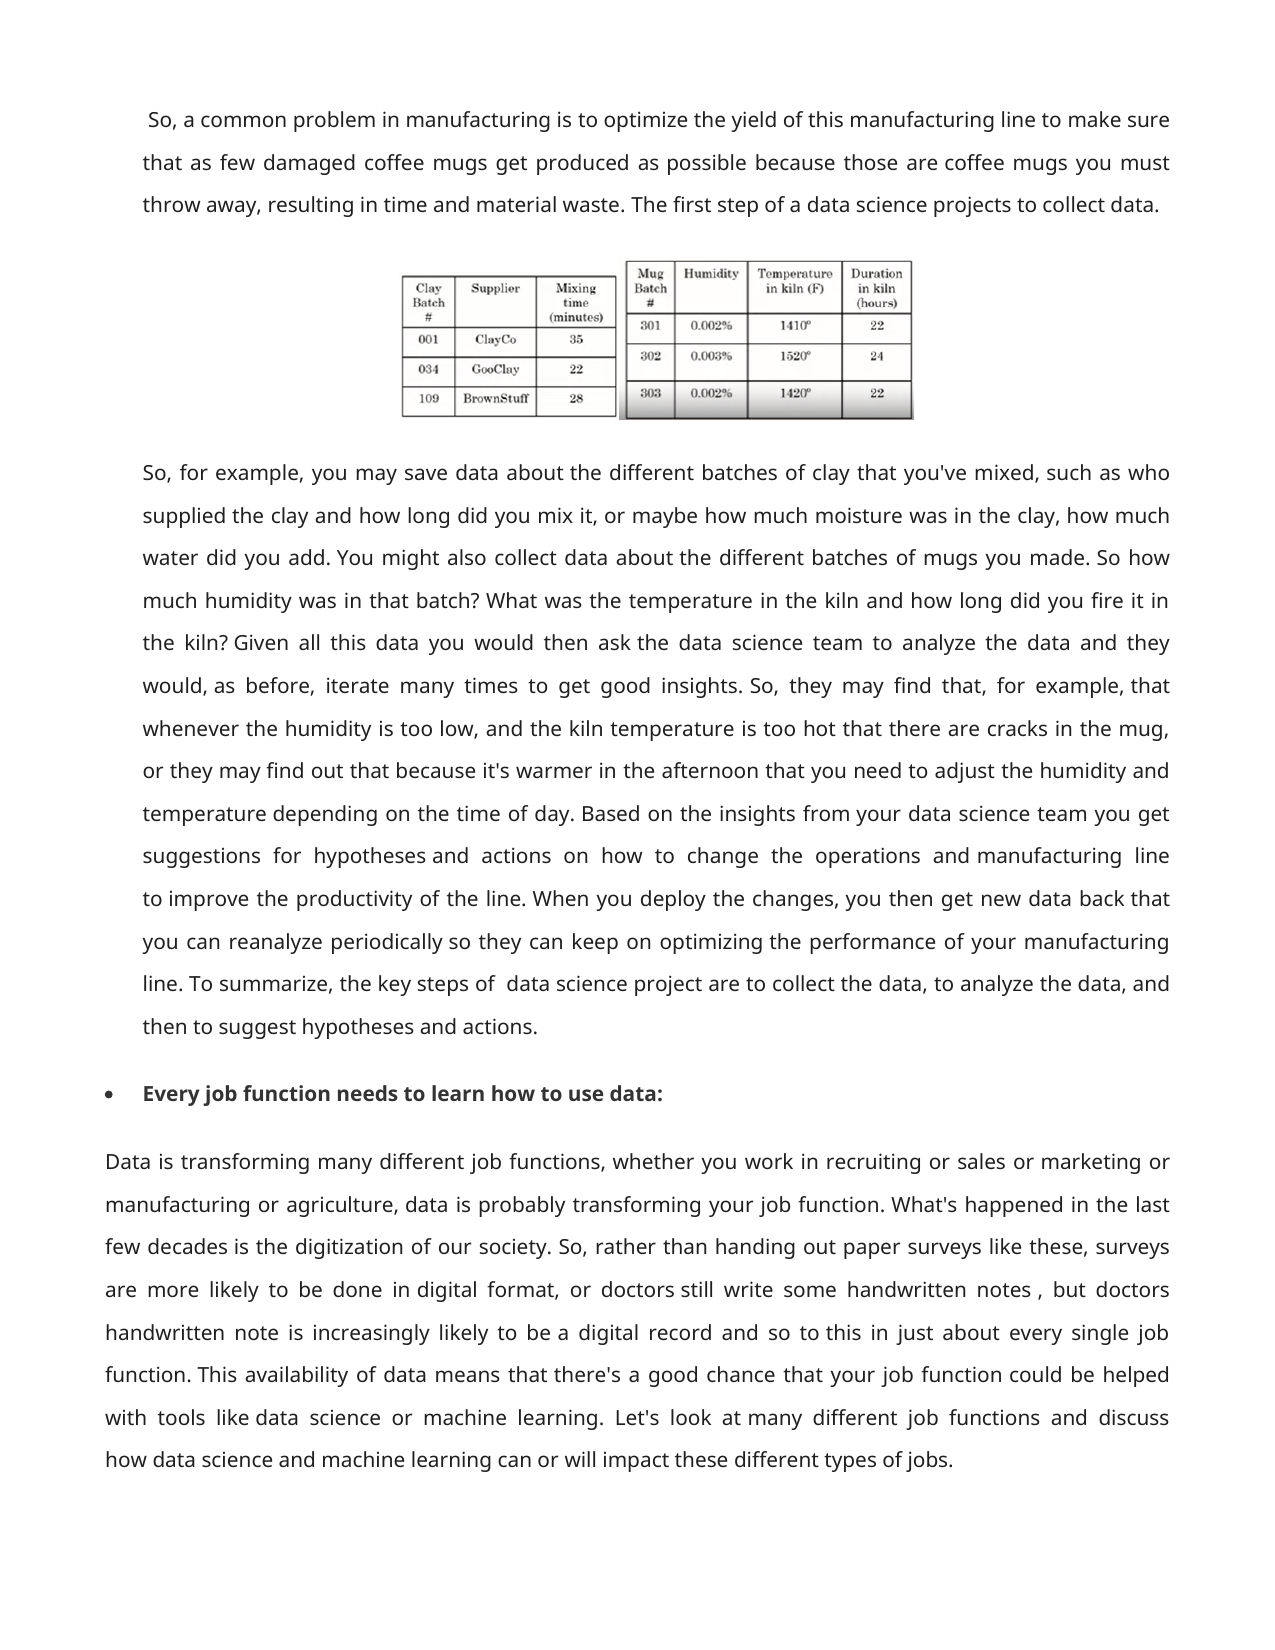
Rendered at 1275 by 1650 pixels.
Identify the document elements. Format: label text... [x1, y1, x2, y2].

text Data is transforming many different job functions, whether you work in recruiting or sales or marketing or manufacturing or agriculture, data is probably transforming your job function. What's happened in the last few decades is the digitization of our society. So, rather than handing out paper surveys like these, surveys are more likely to be done in digital format, or doctors still write some handwritten notes , but doctors handwritten note is increasingly likely to be a digital record and so to this in just about every single job function. This availability of data means that there's a good chance that your job function could be helped with tools like data science or machine learning. Let's look at many different job functions and discuss how data science and machine learning can or will impact these different types of jobs. [105, 1147, 1170, 1474]
picture [398, 257, 915, 420]
text So, for example, you may save data about the different batches of clay that you've mixed, such as who supplied the clay and how long did you mix it, or maybe how much moisture was in the clay, how much water did you add. You might also collect data about the different batches of mugs you made. So how much humidity was in that batch? What was the temperature in the kiln and how long did you fire it in the kiln? Given all this data you would then ask the data science team to analyze the data and they would, as before, iterate many times to get good insights. So, they may find that, for example, that whenever the humidity is too low, and the kiln temperature is too hot that there are cracks in the mug, or they may find out that because it's warmer in the afternoon that you need to adjust the humidity and temperature depending on the time of day. Based on the insights from your data science team you get suggestions for hypotheses and actions on how to change the operations and manufacturing line to improve the productivity of the line. When you deploy the changes, you then get new data back that you can reanalyze periodically so they can keep on optimizing the performance of your manufacturing line. To summarize, the key steps of data science project are to collect the data, to analyze the data, and then to suggest hypotheses and actions. [142, 458, 1170, 1040]
text So, a common problem in manufacturing is to optimize the yield of this manufacturing line to make sure that as few damaged coffee mugs get produced as possible because those are coffee mugs you must throw away, resulting in time and material waste. The first step of a data science projects to collect data. [142, 105, 1170, 219]
list Every job function needs to learn how to use data: [105, 1079, 1170, 1108]
